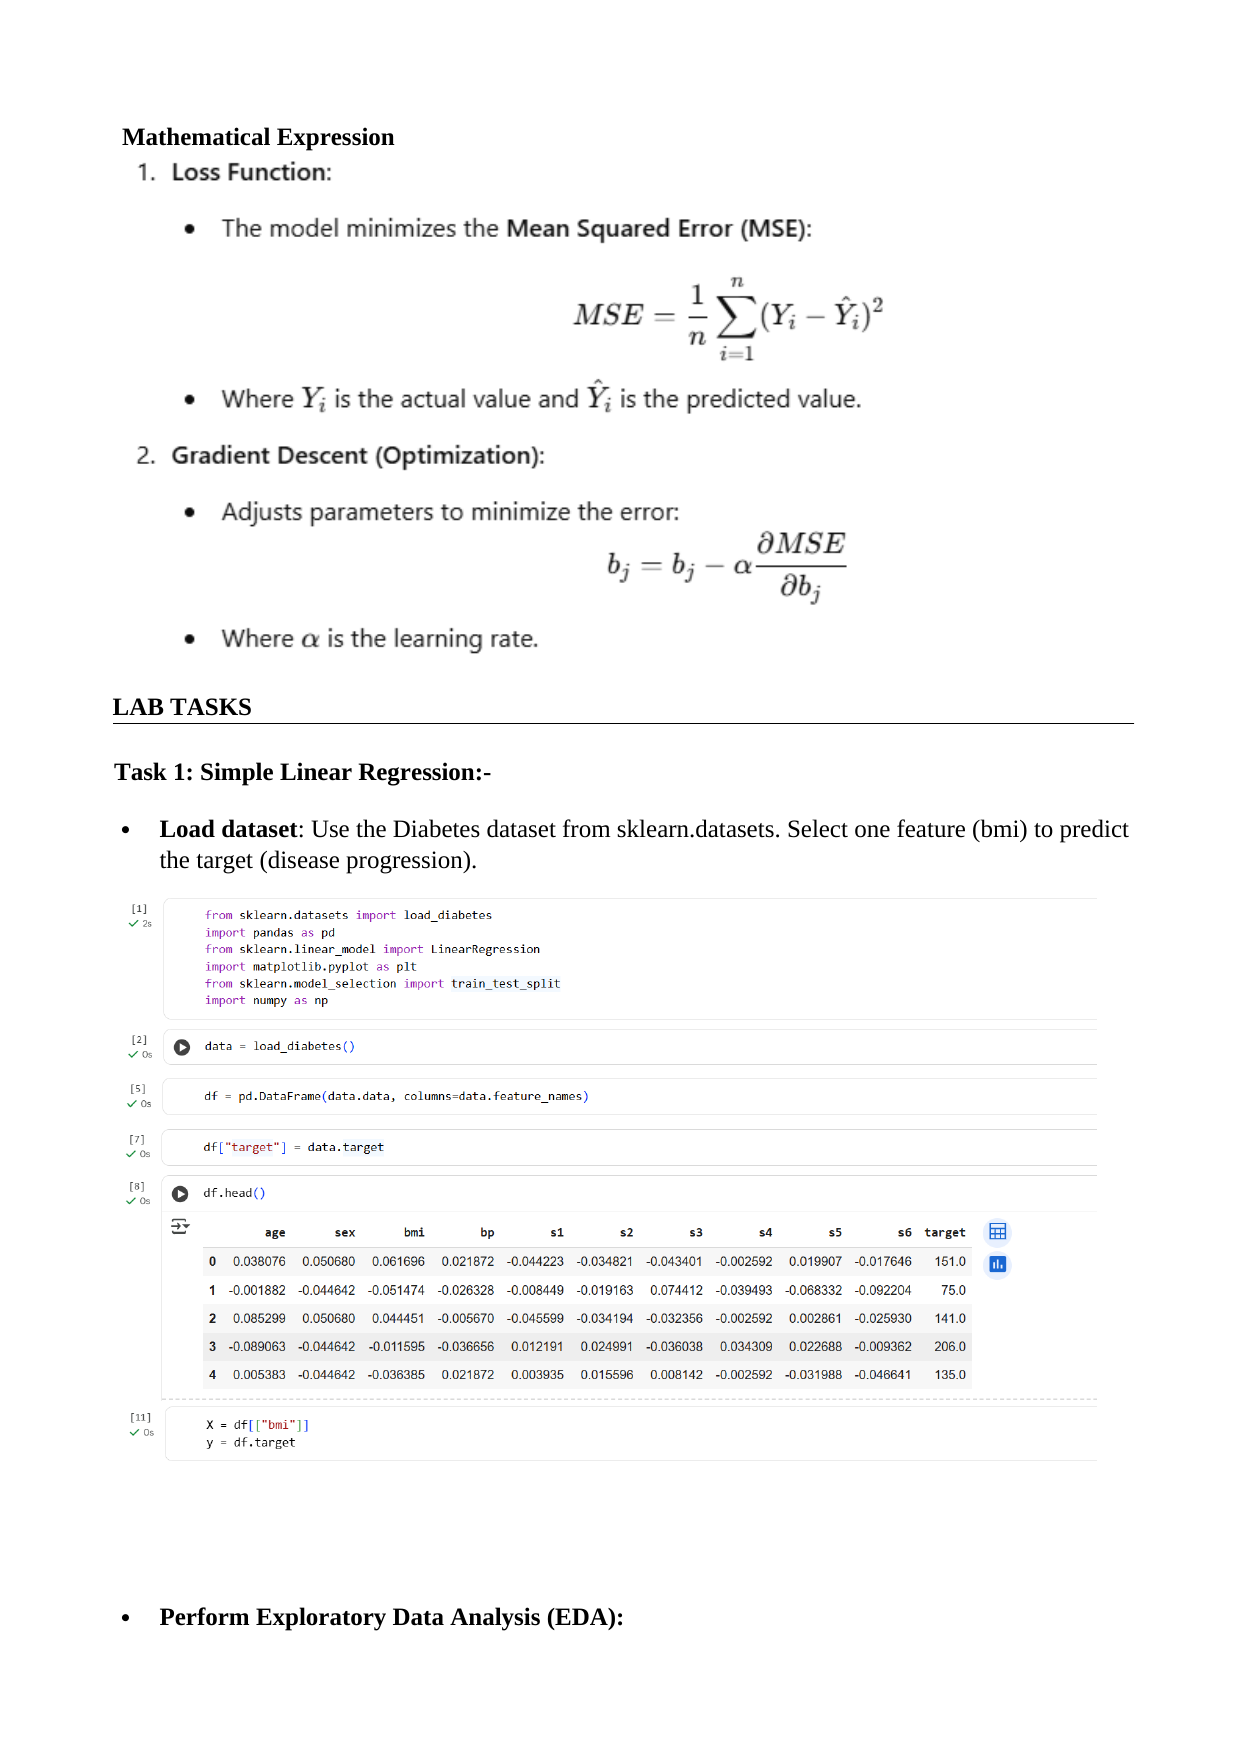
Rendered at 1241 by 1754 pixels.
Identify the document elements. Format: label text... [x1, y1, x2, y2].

text Task 1: Simple Linear Regression:- [114, 757, 1134, 786]
text Mathematical Expression [122, 122, 1134, 151]
list Load dataset: Use the Diabetes dataset from sklearn.datasets. Select one feature (bmi) to predict the target (disease progression). [122, 814, 1134, 874]
picture [121, 155, 911, 655]
picture [121, 1402, 1097, 1467]
list Perform Exploratory Data Analysis (EDA): [122, 1602, 1134, 1631]
picture [121, 1070, 1097, 1121]
picture [121, 1122, 1097, 1401]
picture [121, 892, 1097, 1069]
text LAB TASKS [112, 692, 1134, 724]
